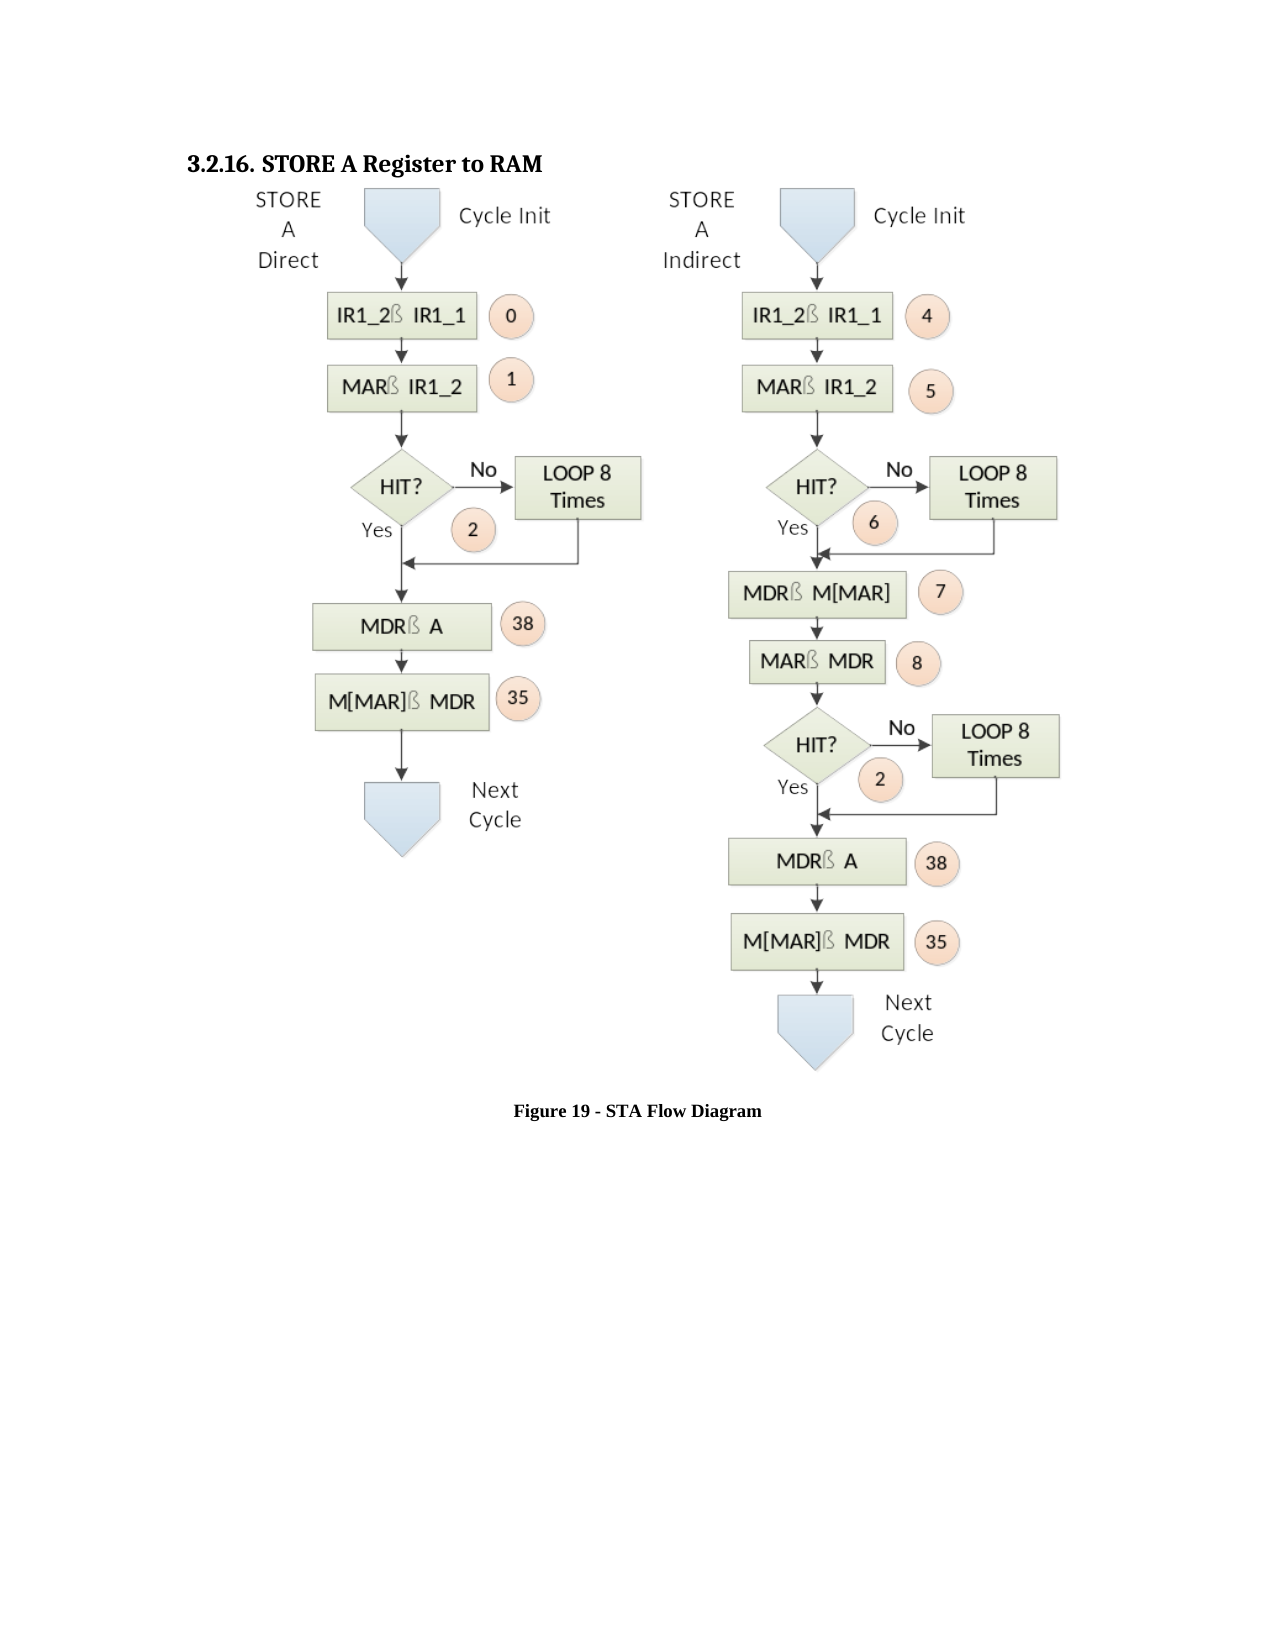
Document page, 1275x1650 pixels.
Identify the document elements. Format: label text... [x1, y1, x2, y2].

text Figure - STA Flow Diagram [150, 1100, 1125, 1121]
subtitle STORE A Register to RAM [187, 150, 1125, 179]
